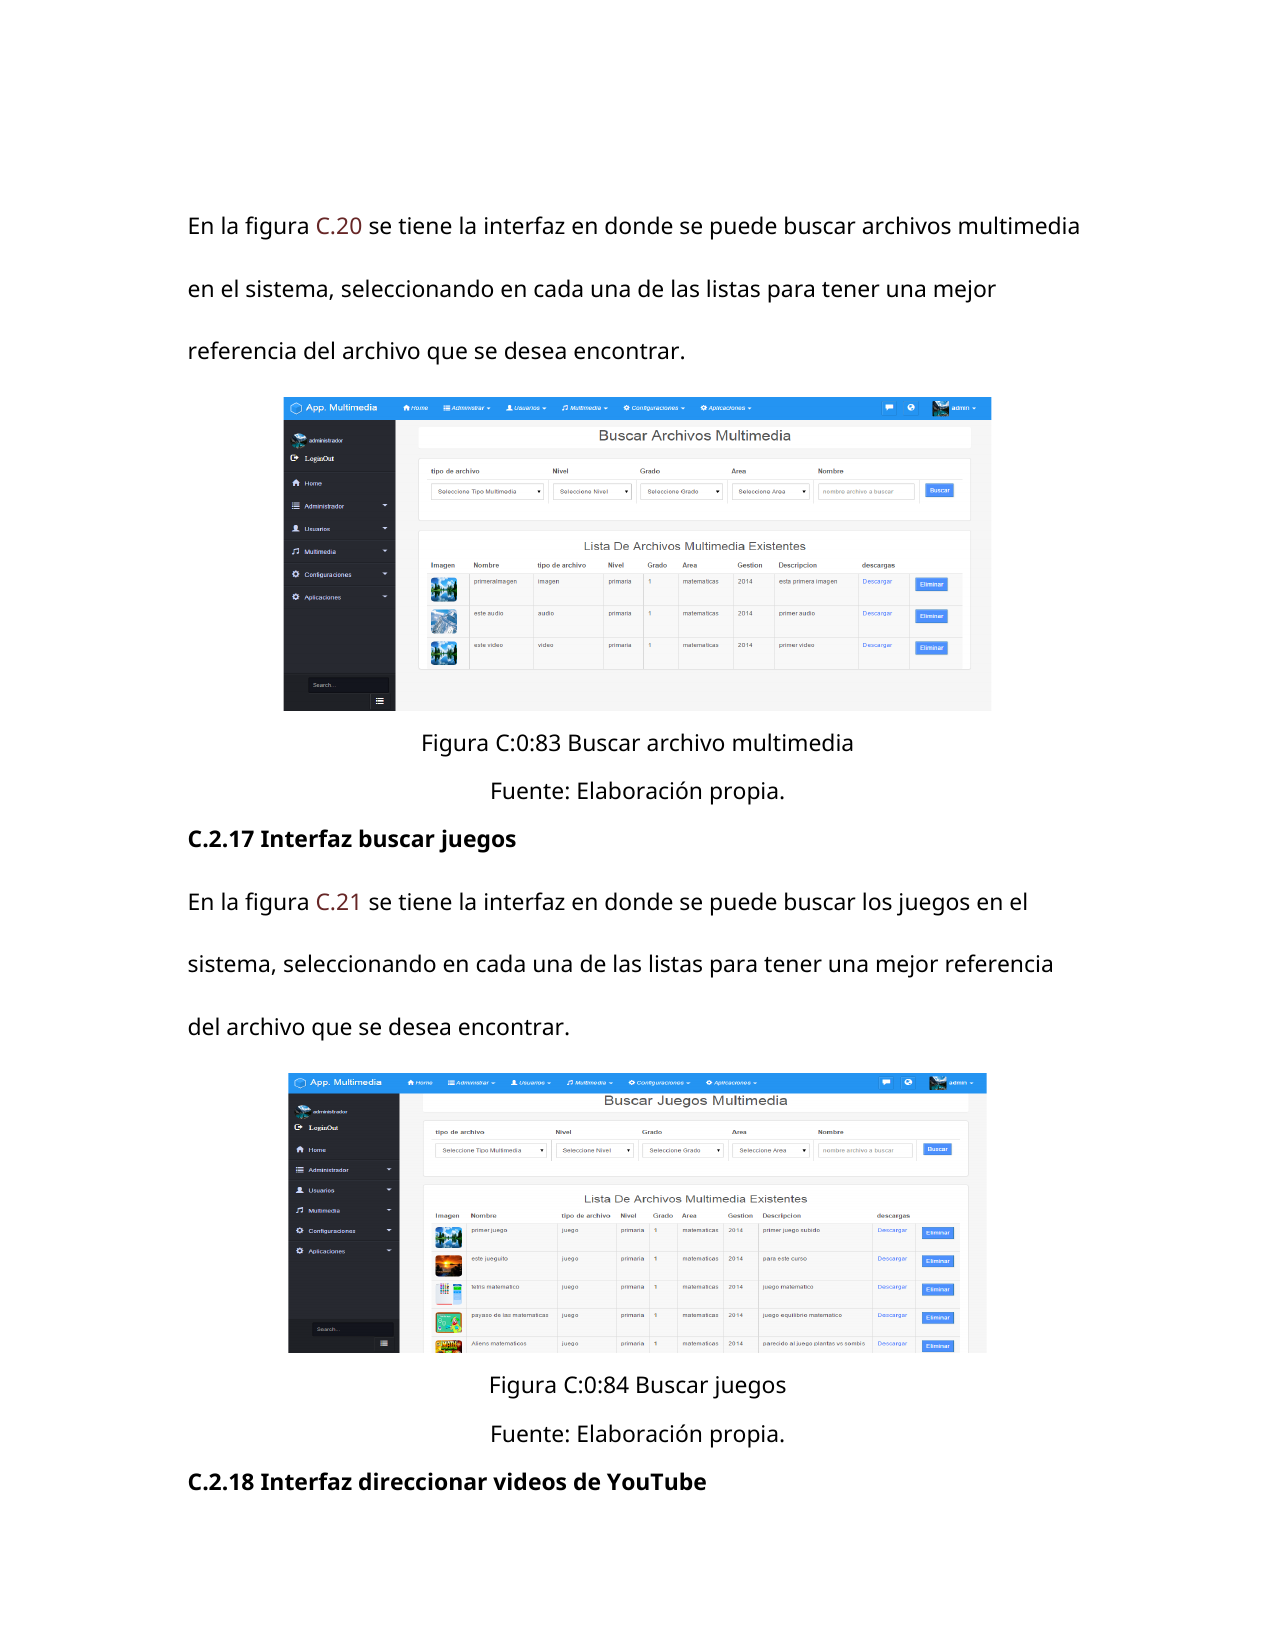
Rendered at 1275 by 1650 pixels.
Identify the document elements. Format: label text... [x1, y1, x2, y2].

subtitle C.2.17 Interfaz buscar juegos [187, 823, 1087, 854]
text En la figura C.21 se tiene la interfaz en donde se puede buscar los juegos en el sistema, seleccionando en cada una de las listas para tener una mejor referencia del archivo que se desea encontrar. [187, 886, 1087, 1042]
subtitle C.2.18 Interfaz direccionar videos de YouTube [187, 1466, 1087, 1497]
text En la figura C.20 se tiene la interfaz en donde se puede buscar archivos multimedia en el sistema, seleccionando en cada una de las listas para tener una mejor referencia del archivo que se desea encontrar. [187, 210, 1087, 366]
text Fuente: Elaboración propia. [187, 1418, 1087, 1449]
text Fuente: Elaboración propia. [187, 775, 1087, 806]
